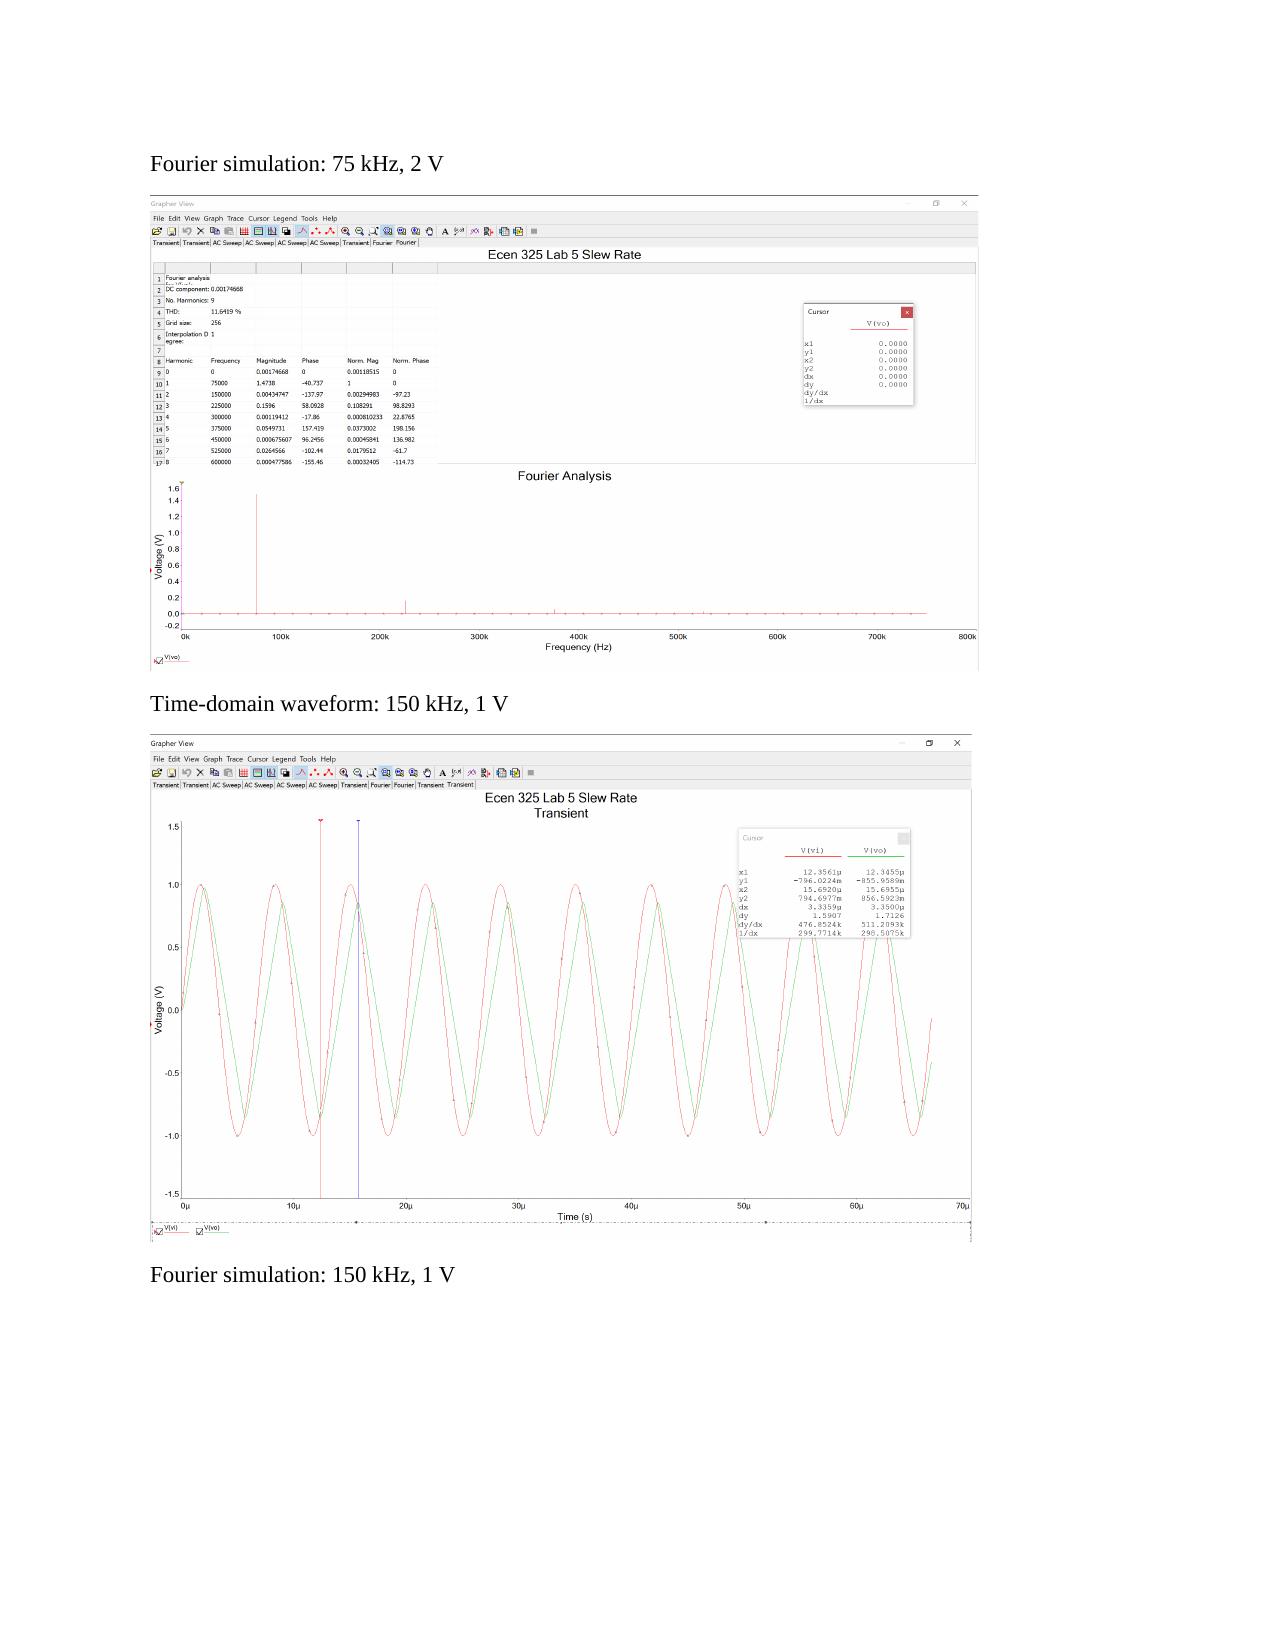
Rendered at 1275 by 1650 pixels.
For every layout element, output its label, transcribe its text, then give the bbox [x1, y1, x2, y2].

picture [150, 734, 972, 1242]
text Time-domain waveform: 150 kHz, 1 V [150, 690, 1125, 716]
text Fourier simulation: 75 kHz, 2 V [150, 150, 1125, 176]
text Fourier simulation: 150 kHz, 1 V [150, 1261, 1125, 1287]
picture [150, 195, 979, 671]
